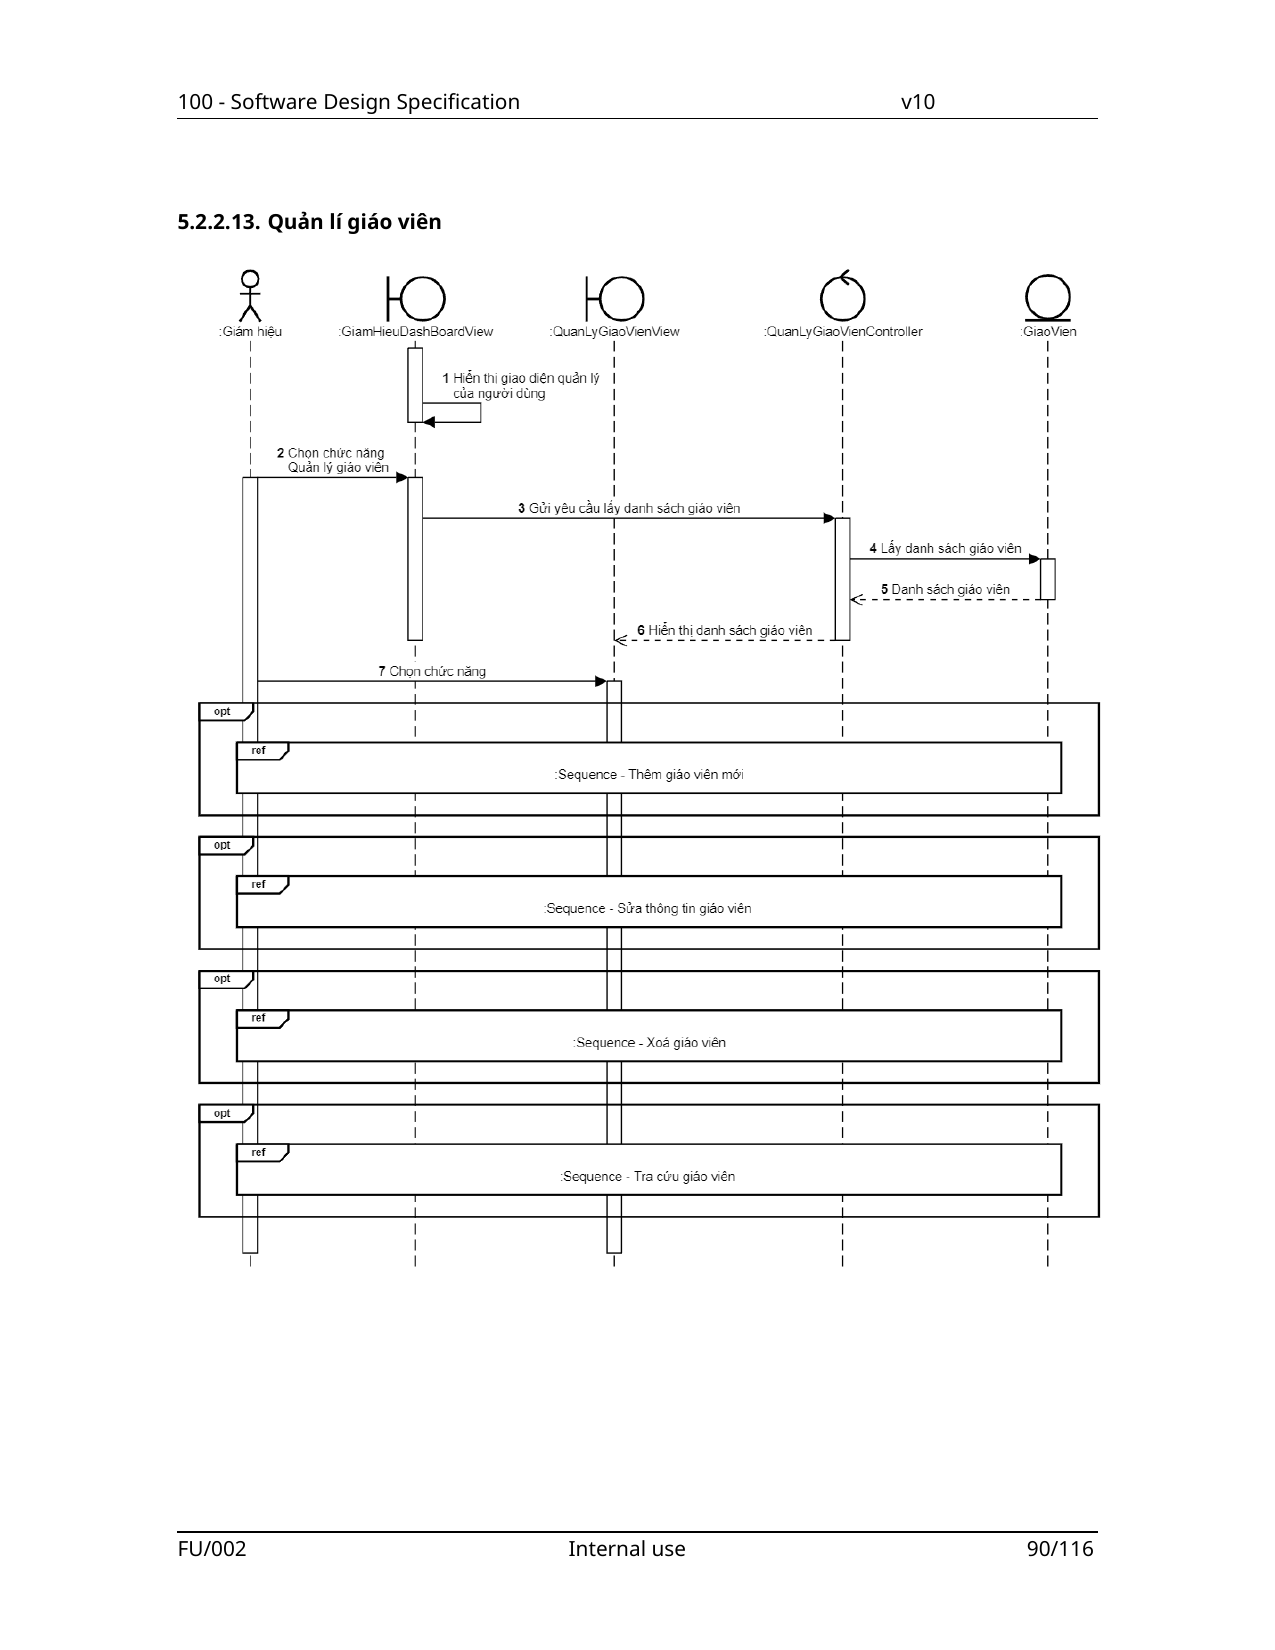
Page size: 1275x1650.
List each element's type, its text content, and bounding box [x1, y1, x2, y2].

picture [177, 261, 1120, 1267]
subtitle Quản lí giáo viên [177, 207, 1098, 235]
